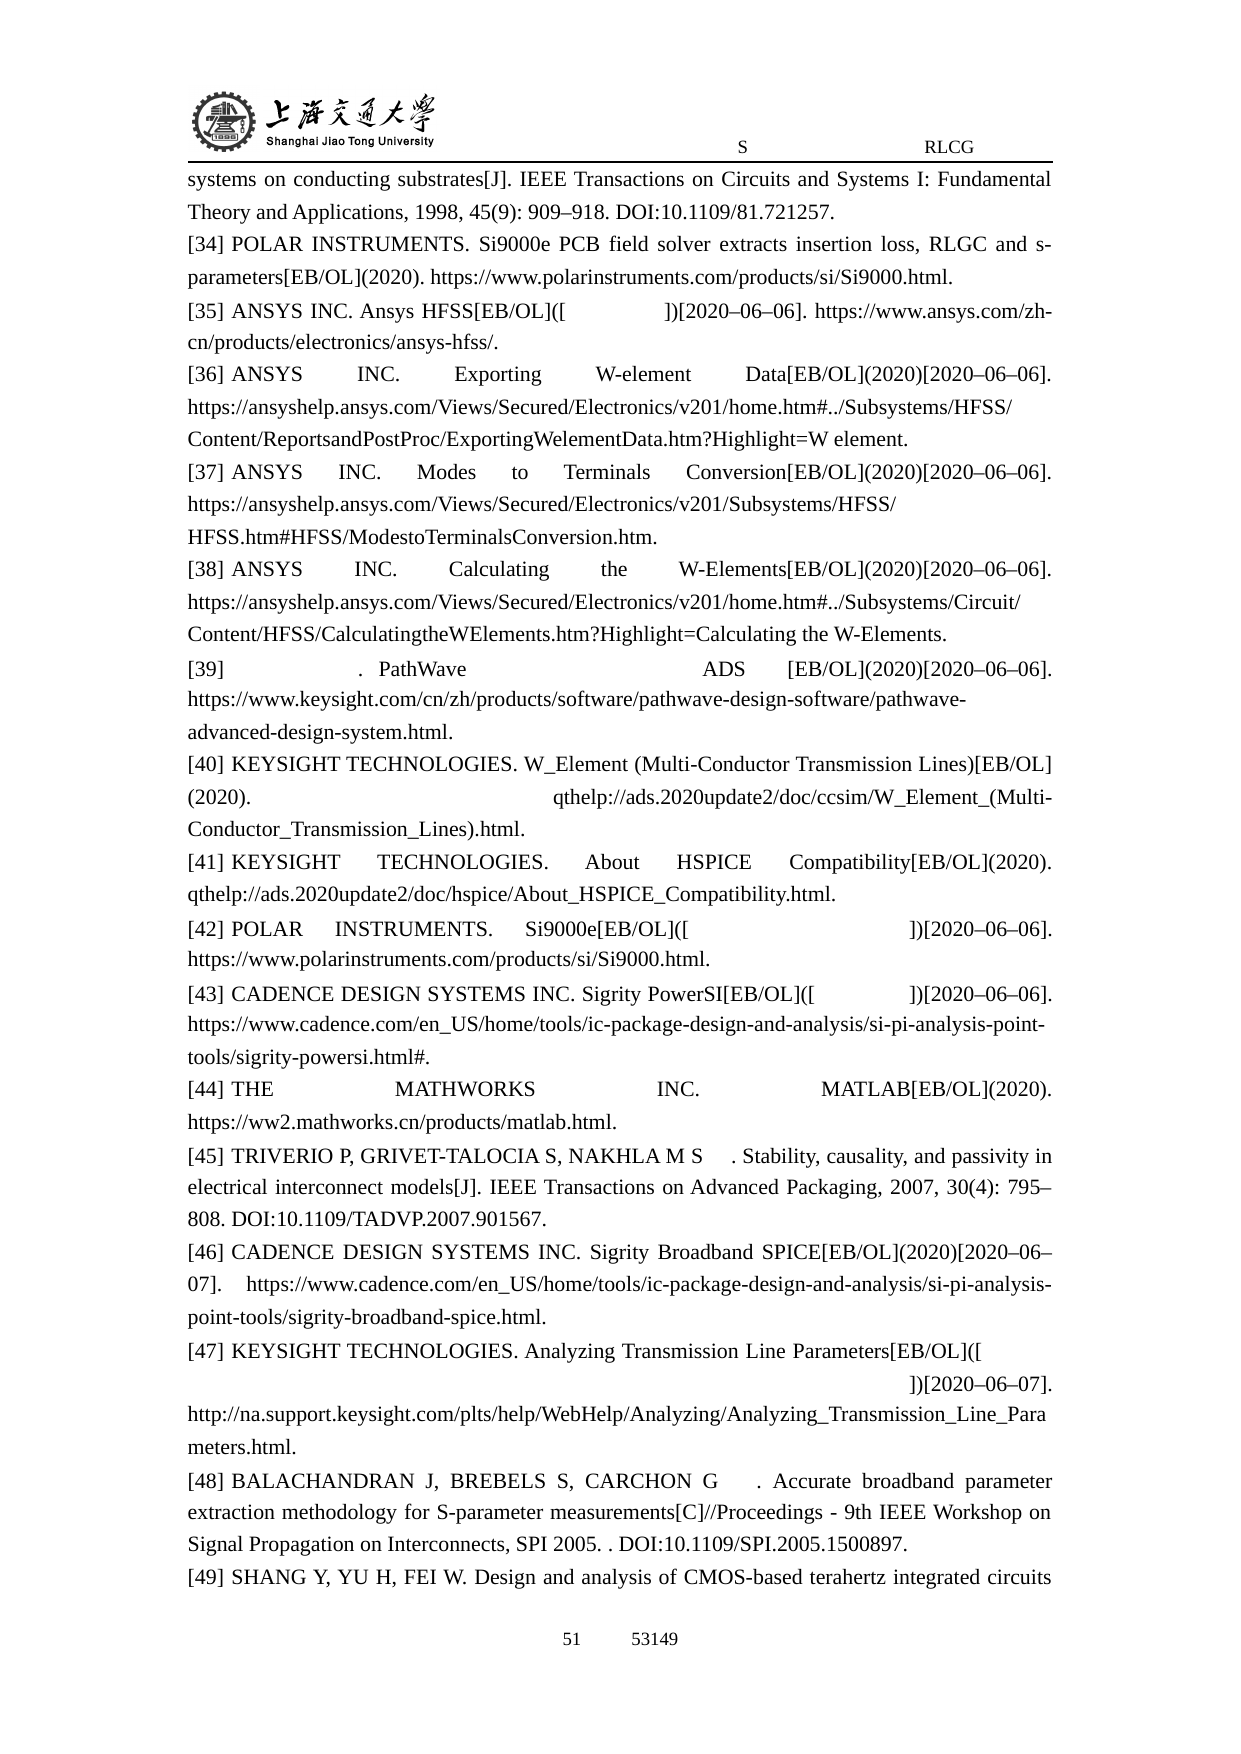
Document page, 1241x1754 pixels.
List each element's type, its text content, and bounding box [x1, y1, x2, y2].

text [42] POLAR INSTRUMENTS. Si9000e[EB/OL]([日期不详])[2020–06–06]. https://www.polarinstruments.com/products/si/Si9000.html. [187, 910, 1053, 975]
text [45] TRIVERIO P, GRIVET-TALOCIA S, NAKHLA M S等. Stability, causality, and passivity in electrical interconnect models[J]. IEEE Transactions on Advanced Packaging, 2007, 30(4): 795–808. DOI:10.1109/TADVP.2007.901567. [187, 1138, 1053, 1235]
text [187, 1560, 1053, 1593]
text [47] KEYSIGHT TECHNOLOGIES. Analyzing Transmission Line Parameters[EB/OL]([日期不详])[2020–06–07]. http://na.support.keysight.com/plts/help/WebHelp/Analyzing/Analyzing_Transmission_Line_Parameters.html. [187, 1333, 1053, 1463]
text [36] ANSYS INC. Exporting W-element Data[EB/OL](2020)[2020–06–06]. https://ansyshelp.ansys.com/Views/Secured/Electronics/v201/home.htm#../Subsystems/HFSS/Content/ReportsandPostProc/ExportingWelementData.htm?Highlight=W element. [187, 358, 1053, 455]
text [39] 是德科技. PathWave先进设计系统（ADS）[EB/OL](2020)[2020–06–06]. https://www.keysight.com/cn/zh/products/software/pathwave-design-software/pathwave-advanced-design-system.html. [187, 650, 1053, 748]
text [34] POLAR INSTRUMENTS. Si9000e PCB field solver extracts insertion loss, RLGC and s-parameters[EB/OL](2020). https://www.polarinstruments.com/products/si/Si9000.html. [187, 228, 1053, 293]
text [41] KEYSIGHT TECHNOLOGIES. About HSPICE Compatibility[EB/OL](2020). qthelp://ads.2020update2/doc/hspice/About_HSPICE_Compatibility.html. [187, 845, 1053, 910]
text [46] CADENCE DESIGN SYSTEMS INC. Sigrity Broadband SPICE[EB/OL](2020)[2020–06–07]. https://www.cadence.com/en_US/home/tools/ic-package-design-and-analysis/si-pi-analysis-point-tools/sigrity-broadband-spice.html. [187, 1235, 1053, 1333]
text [187, 163, 1053, 228]
text [37] ANSYS INC. Modes to Terminals Conversion[EB/OL](2020)[2020–06–06]. https://ansyshelp.ansys.com/Views/Secured/Electronics/v201/Subsystems/HFSS/HFSS.htm#HFSS/ModestoTerminalsConversion.htm. [187, 455, 1053, 553]
text [44] THE MATHWORKS INC. MATLAB[EB/OL](2020). https://ww2.mathworks.cn/products/matlab.html. [187, 1073, 1053, 1138]
text [43] CADENCE DESIGN SYSTEMS INC. Sigrity PowerSI[EB/OL]([日期不详])[2020–06–06]. https://www.cadence.com/en_US/home/tools/ic-package-design-and-analysis/si-pi-analysis-point-tools/sigrity-powersi.html#. [187, 975, 1053, 1073]
text [35] ANSYS INC. Ansys HFSS[EB/OL]([日期不详])[2020–06–06]. https://www.ansys.com/zh-cn/products/electronics/ansys-hfss/. [187, 293, 1053, 358]
text [38] ANSYS INC. Calculating the W-Elements[EB/OL](2020)[2020–06–06]. https://ansyshelp.ansys.com/Views/Secured/Electronics/v201/home.htm#../Subsystems/Circuit/Content/HFSS/CalculatingtheWElements.htm?Highlight=Calculating the W-Elements. [187, 553, 1053, 650]
text [40] KEYSIGHT TECHNOLOGIES. W_Element (Multi-Conductor Transmission Lines)[EB/OL](2020). qthelp://ads.2020update2/doc/ccsim/W_Element_(Multi-Conductor_Transmission_Lines).html. [187, 748, 1053, 845]
text [48] BALACHANDRAN J, BREBELS S, CARCHON G等. Accurate broadband parameter extraction methodology for S-parameter measurements[C]//Proceedings - 9th IEEE Workshop on Signal Propagation on Interconnects, SPI 2005. . DOI:10.1109/SPI.2005.1500897. [187, 1463, 1053, 1560]
